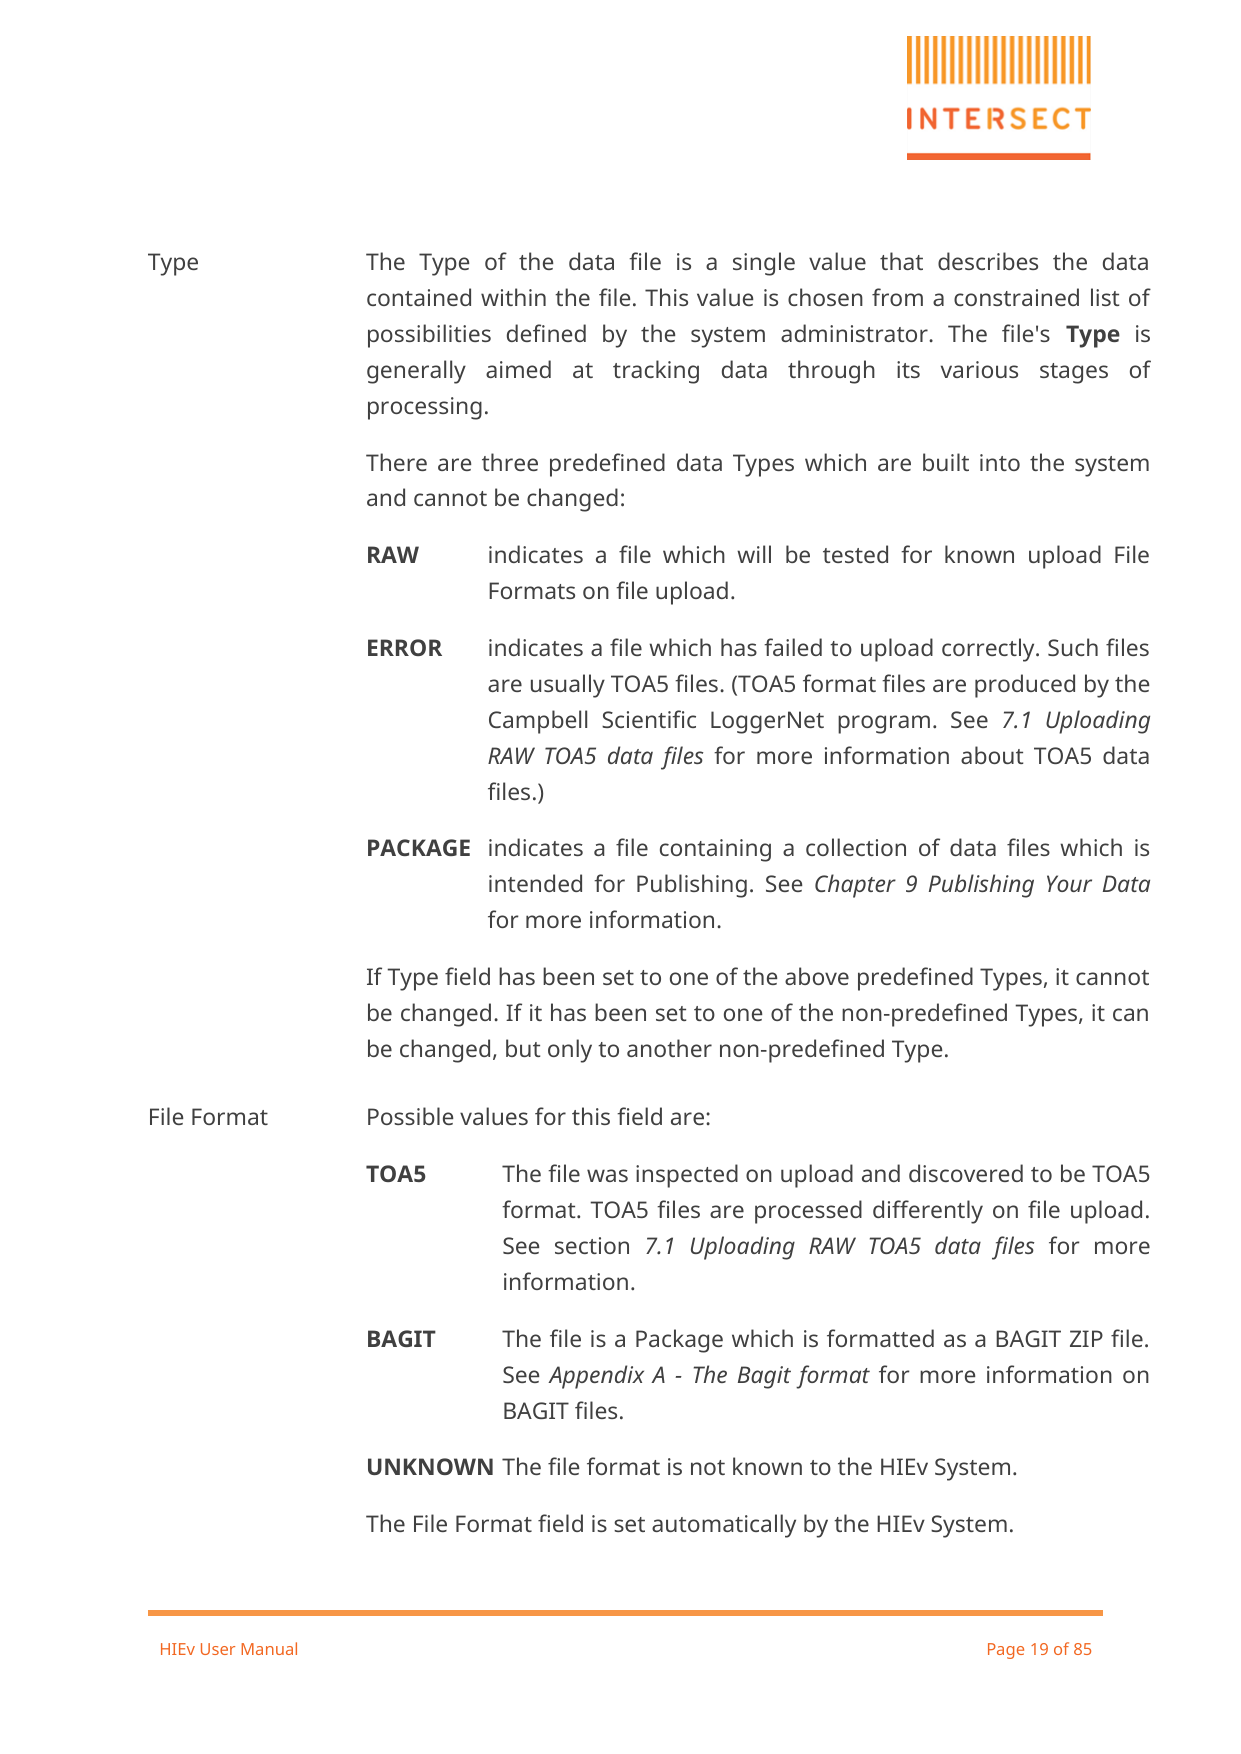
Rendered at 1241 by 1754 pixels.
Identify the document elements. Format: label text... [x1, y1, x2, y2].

table_cell File Format [136, 1089, 354, 1564]
picture [905, 34, 1093, 162]
table_cell Type [136, 234, 354, 1089]
table_cell Possible values for this field are: TOA5 The file was inspected on upload and discovered to be TOA5 format. TOA5 files are processed differently on file upload. See section for more information. BAGIT The file is a Package which is formatted as a BAGIT ZIP file. See for more information on BAGIT files. UNKNOWN The file format is not known to the HIEv System. The File Format field is set automatically by the HIEv System. [355, 1089, 1162, 1564]
table_cell The Type of the data file is a single value that describes the data contained within the file. This value is chosen from a constrained list of possibilities defined by the system administrator. The file's Type is generally aimed at tracking data through its various stages of processing. There are three predefined data Types which are built into the system and cannot be changed: RAW indicates a file which will be tested for known upload File Formats on file upload. ERROR indicates a file which has failed to upload correctly. Such files are usually TOA5 files. (TOA5 format files are produced by the Campbell Scientific LoggerNet program. See for more information about TOA5 data files.) PACKAGE indicates a file containing a collection of data files which is intended for Publishing. See Chapter for more information. If Type field has been set to one of the above predefined Types, it cannot be changed. If it has been set to one of the non-predefined Types, it can be changed, but only to another non-predefined Type. [355, 234, 1162, 1089]
